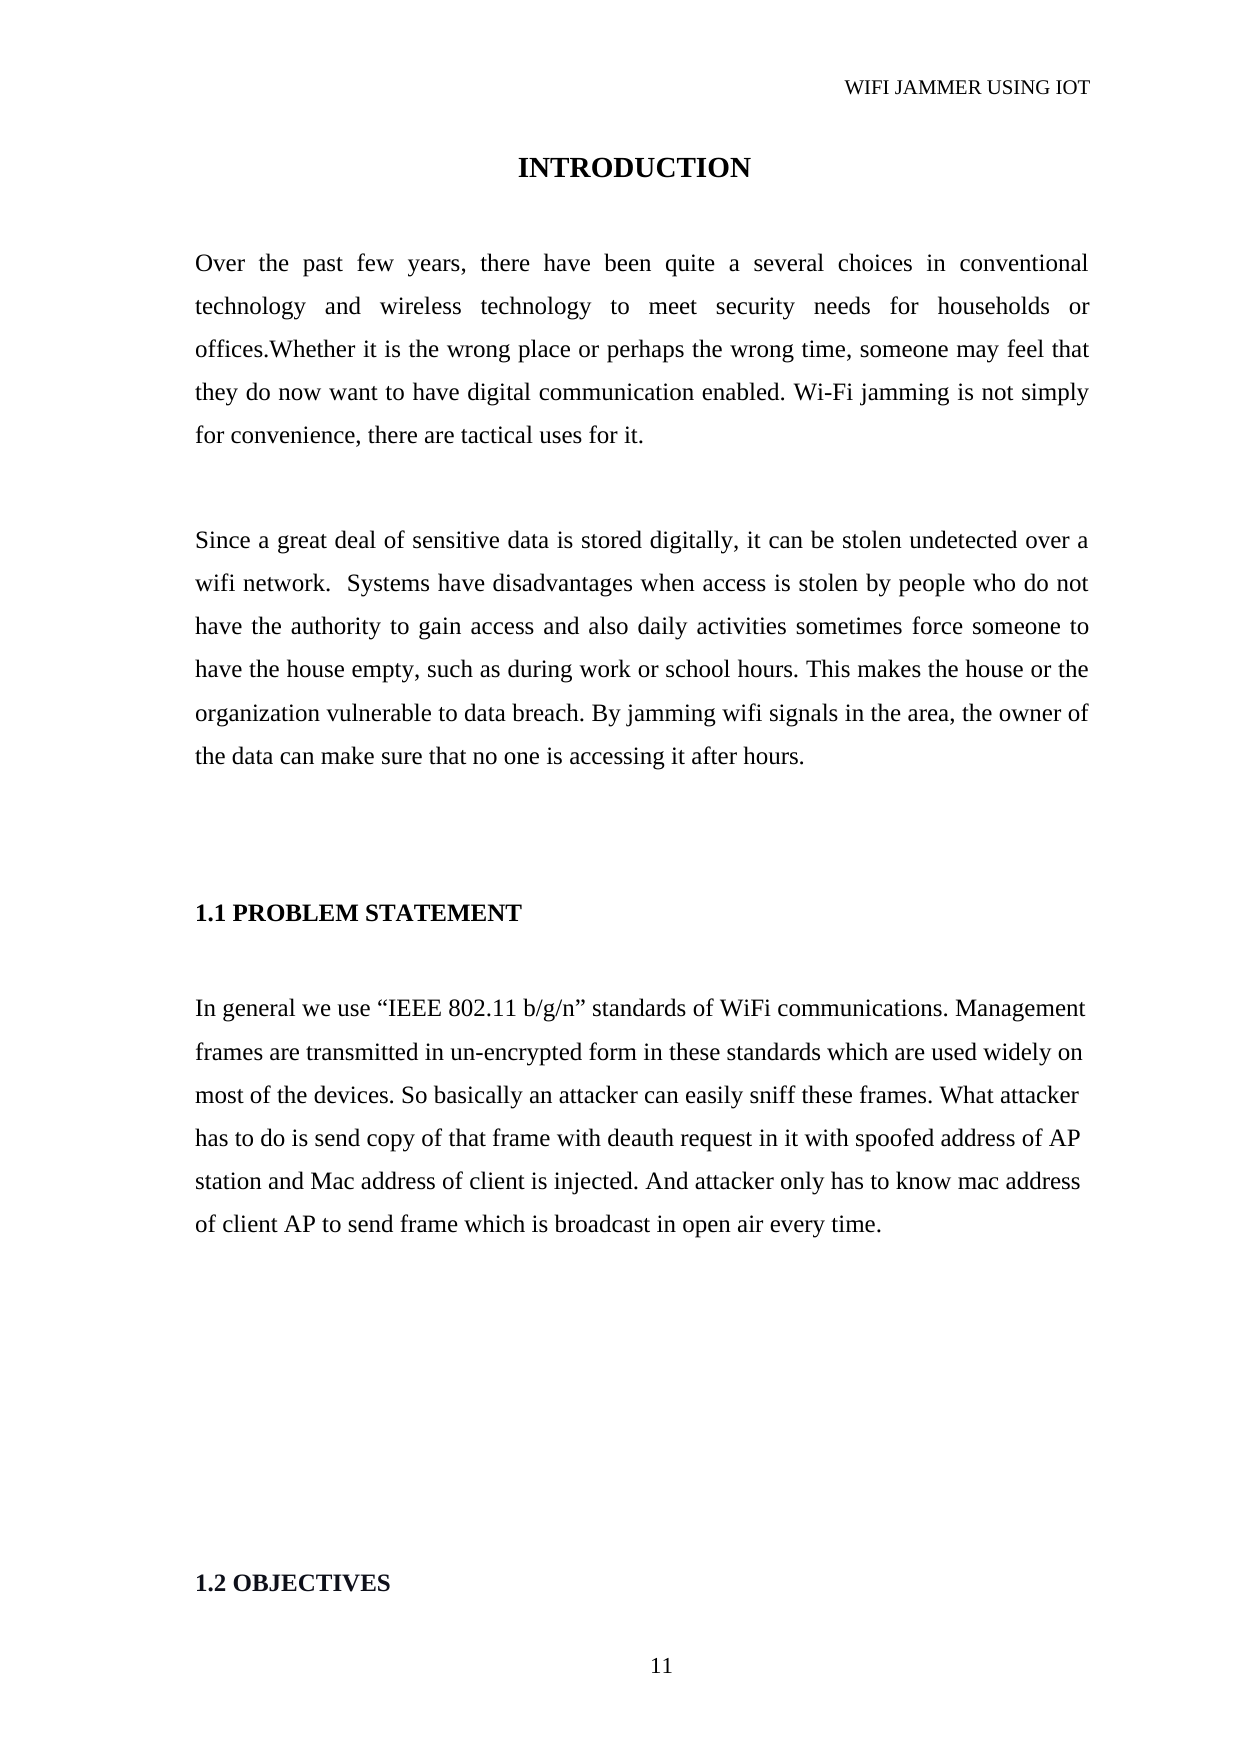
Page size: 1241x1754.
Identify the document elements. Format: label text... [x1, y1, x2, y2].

text 1.2 OBJECTIVES [195, 1568, 1090, 1597]
text Since a great deal of sensitive data is stored digitally, it can be stolen undetected over a wifi network. Systems have disadvantages when access is stolen by people who do not have the authority to gain access and also daily activities sometimes force someone to have the house empty, such as during work or school hours. This makes the house or the organization vulnerable to data breach. By jamming wifi signals in the area, the owner of the data can make sure that no one is accessing it after hours. [195, 525, 1090, 769]
text Over the past few years, there have been quite a several choices in conventional technology and wireless technology to meet security needs for households or offices.Whether it is the wrong place or perhaps the wrong time, someone may feel that they do now want to have digital communication enabled. Wi-Fi jamming is not simply for convenience, there are tactical uses for it. [195, 248, 1090, 449]
text In general we use “IEEE 802.11 b/g/n” standards of WiFi communications. Management frames are transmitted in un-encrypted form in these standards which are used widely on most of the devices. So basically an attacker can easily sniff these frames. What attacker has to do is send copy of that frame with deauth request in it with spoofed address of AP station and Mac address of client is injected. And attacker only has to know mac address of client AP to send frame which is broadcast in open air every time. [195, 993, 1090, 1238]
text INTRODUCTION [195, 150, 1015, 183]
text 1.1 PROBLEM STATEMENT [195, 898, 1090, 927]
